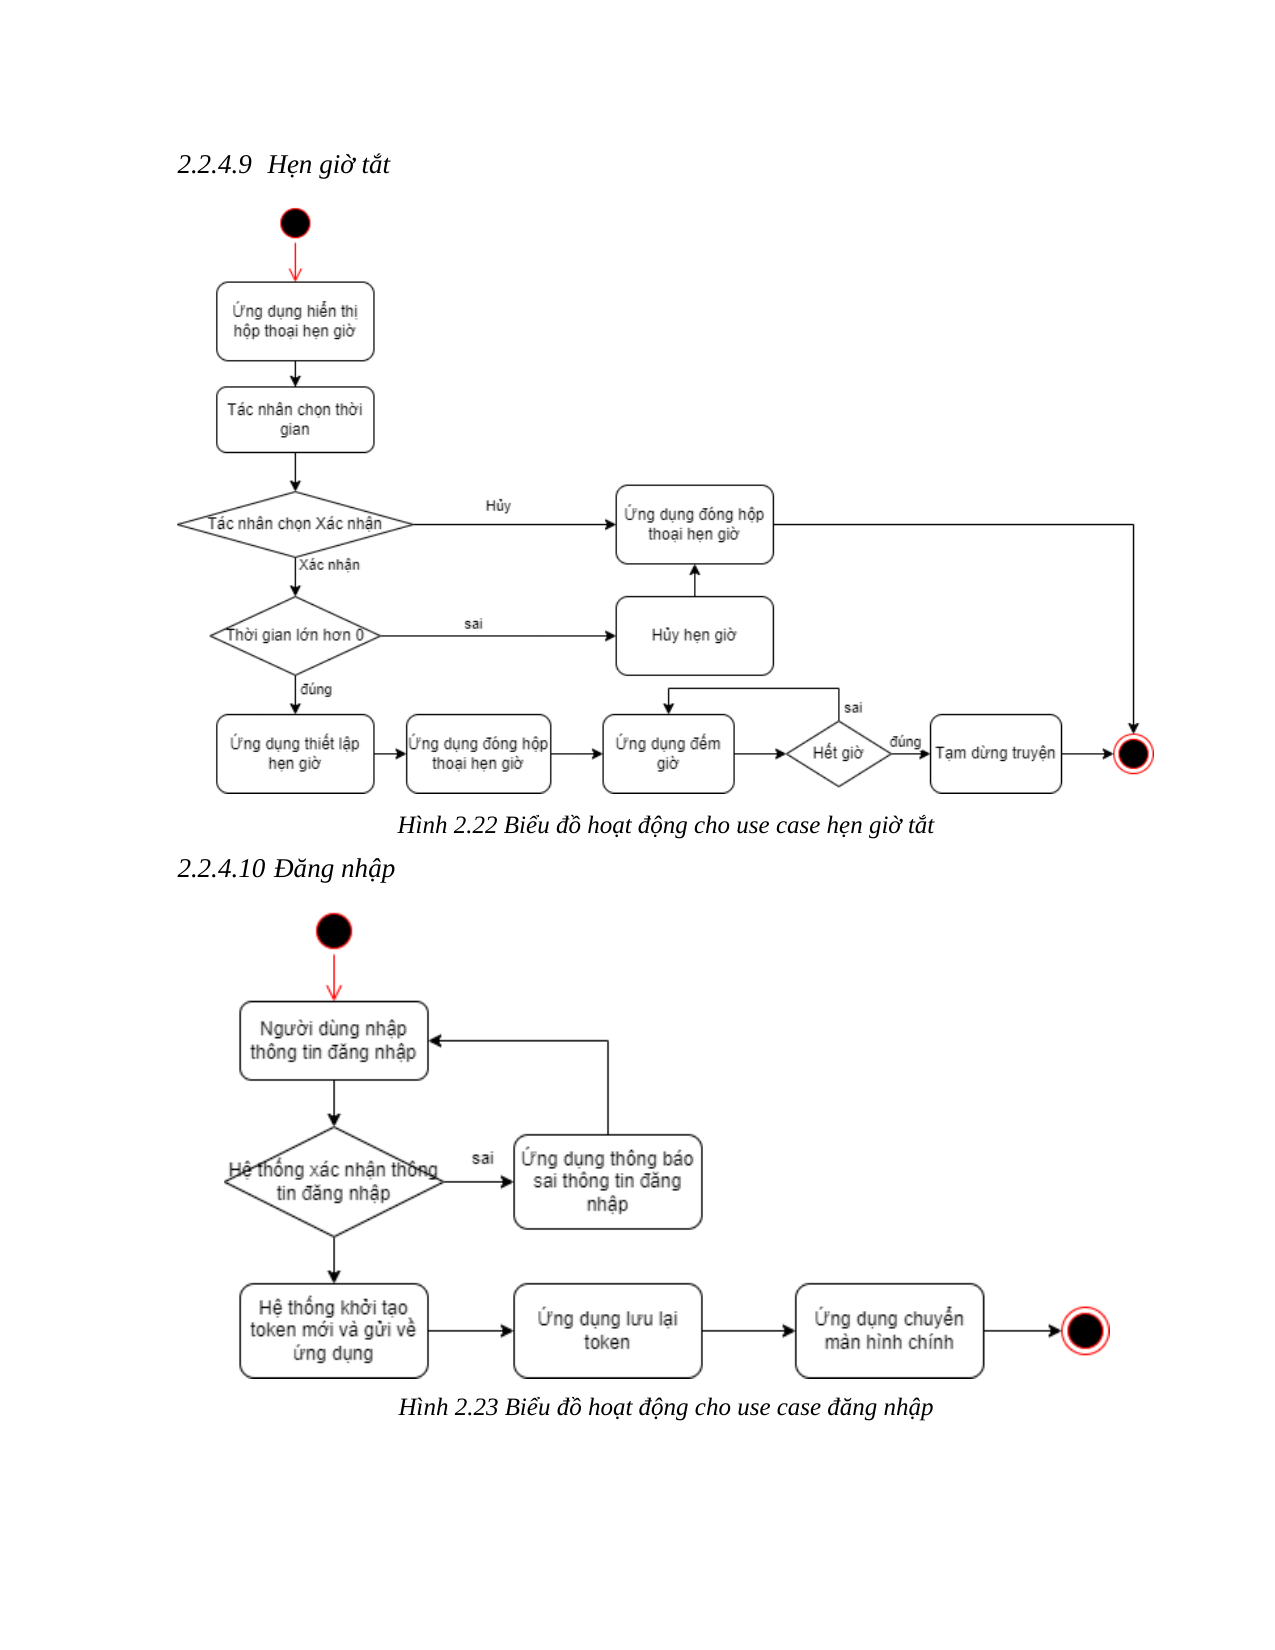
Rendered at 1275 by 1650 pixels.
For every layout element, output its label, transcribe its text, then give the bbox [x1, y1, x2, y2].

picture [177, 203, 1154, 794]
subtitle Đăng nhập [177, 852, 1157, 883]
picture [224, 907, 1110, 1379]
subtitle Hẹn giờ tắt [177, 148, 1157, 179]
